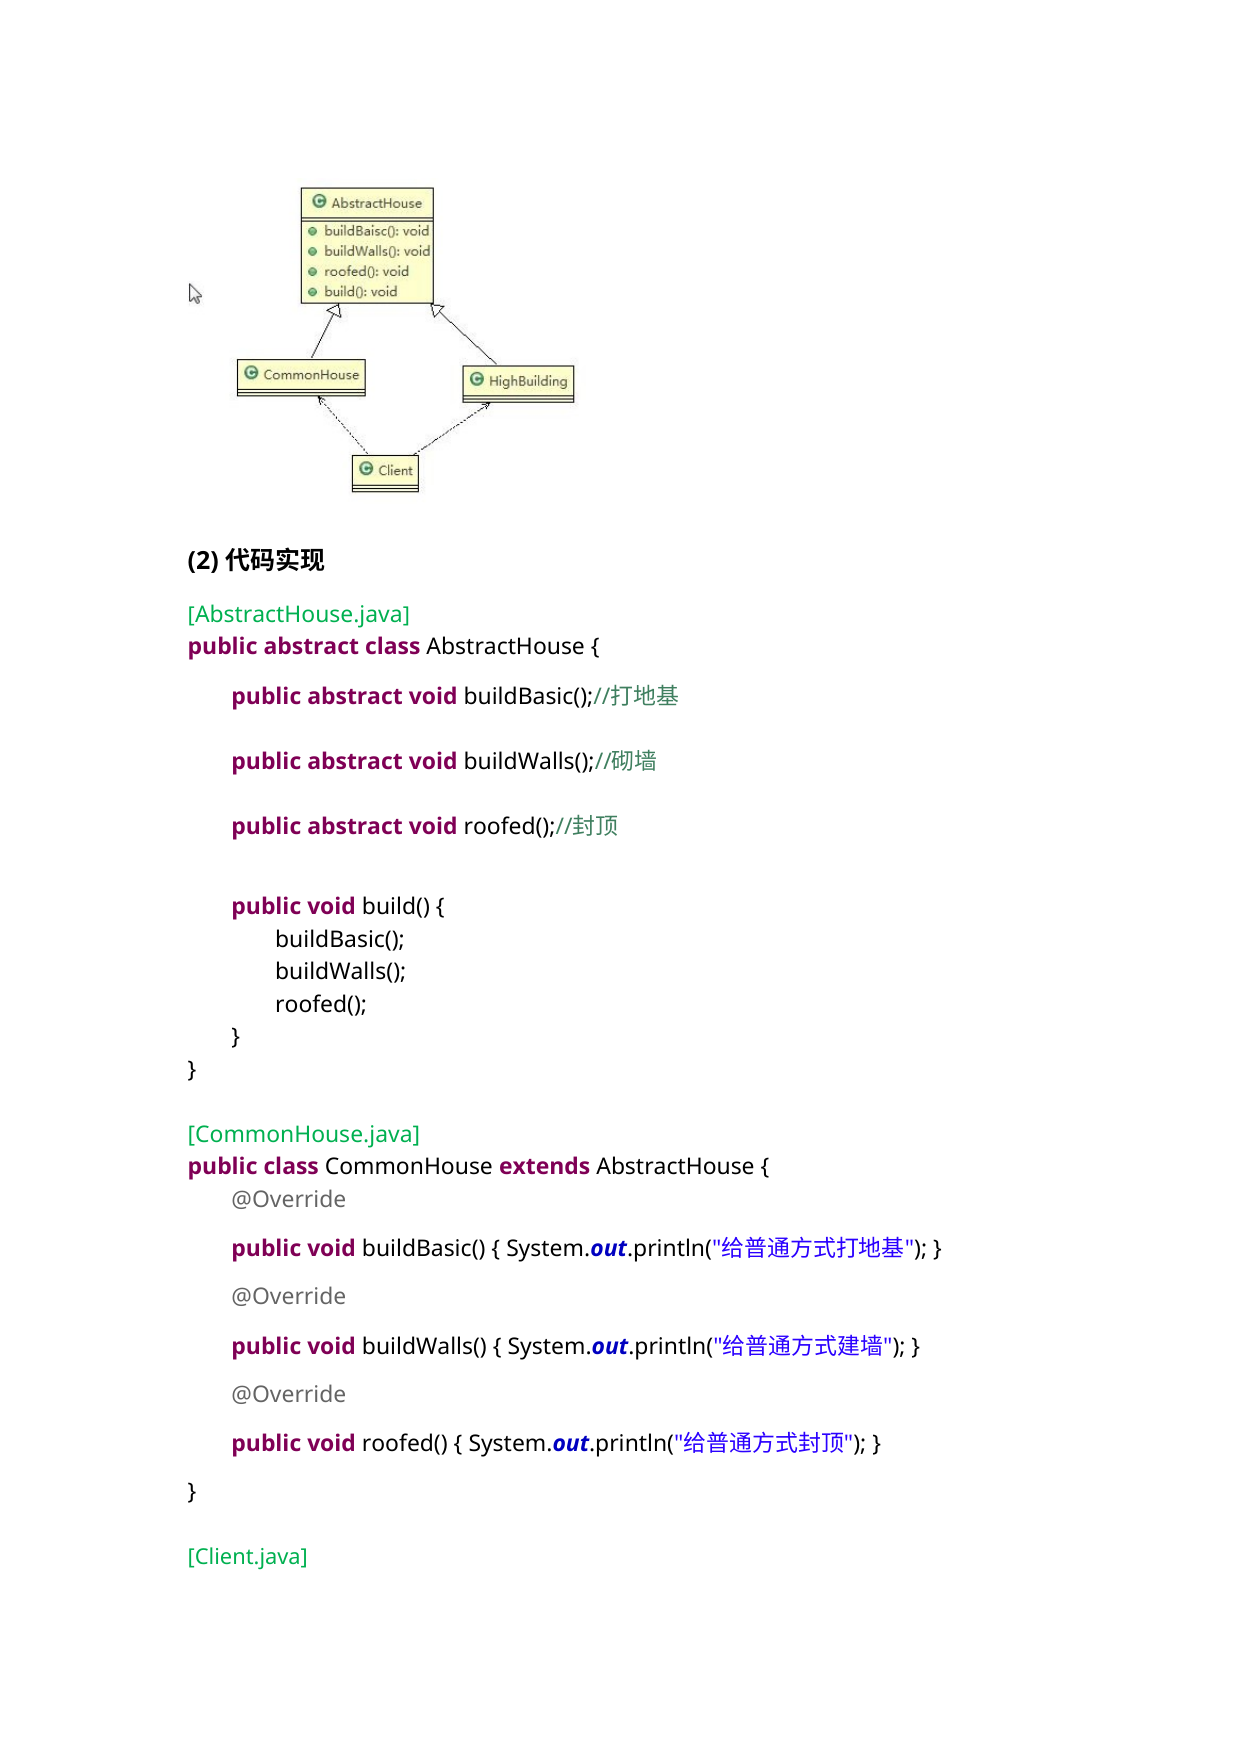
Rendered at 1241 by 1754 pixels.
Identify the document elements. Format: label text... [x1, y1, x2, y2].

text public abstract void buildWalls();//砌墙 [187, 727, 1053, 792]
text public abstract void buildBasic();//打地基 [187, 662, 1053, 727]
text @Override [187, 1182, 1053, 1214]
text [AbstractHouse.java] [187, 597, 1053, 629]
text public abstract class AbstractHouse { [187, 629, 1053, 662]
text public void roofed() { System.out.println("给普通方式封顶"); } [187, 1409, 1053, 1474]
picture [187, 178, 586, 504]
text public void buildWalls() { System.out.println("给普通方式建墙"); } [187, 1312, 1053, 1377]
text public class CommonHouse extends AbstractHouse { [187, 1149, 1053, 1182]
text public abstract void roofed();//封顶 [187, 792, 1053, 857]
text public void build() { [187, 889, 1053, 922]
text buildBasic(); [187, 922, 1053, 954]
text } [187, 1052, 1053, 1084]
text [Client.java] [187, 1539, 1053, 1572]
text } [187, 1019, 1053, 1052]
text public void buildBasic() { System.out.println("给普通方式打地基"); } [187, 1214, 1053, 1279]
text roofed(); [187, 987, 1053, 1019]
subtitle (2) 代码实现 [187, 526, 1053, 591]
text @Override [187, 1377, 1053, 1409]
text buildWalls(); [187, 954, 1053, 987]
text } [187, 1474, 1053, 1507]
text [CommonHouse.java] [187, 1117, 1053, 1149]
text @Override [187, 1279, 1053, 1312]
